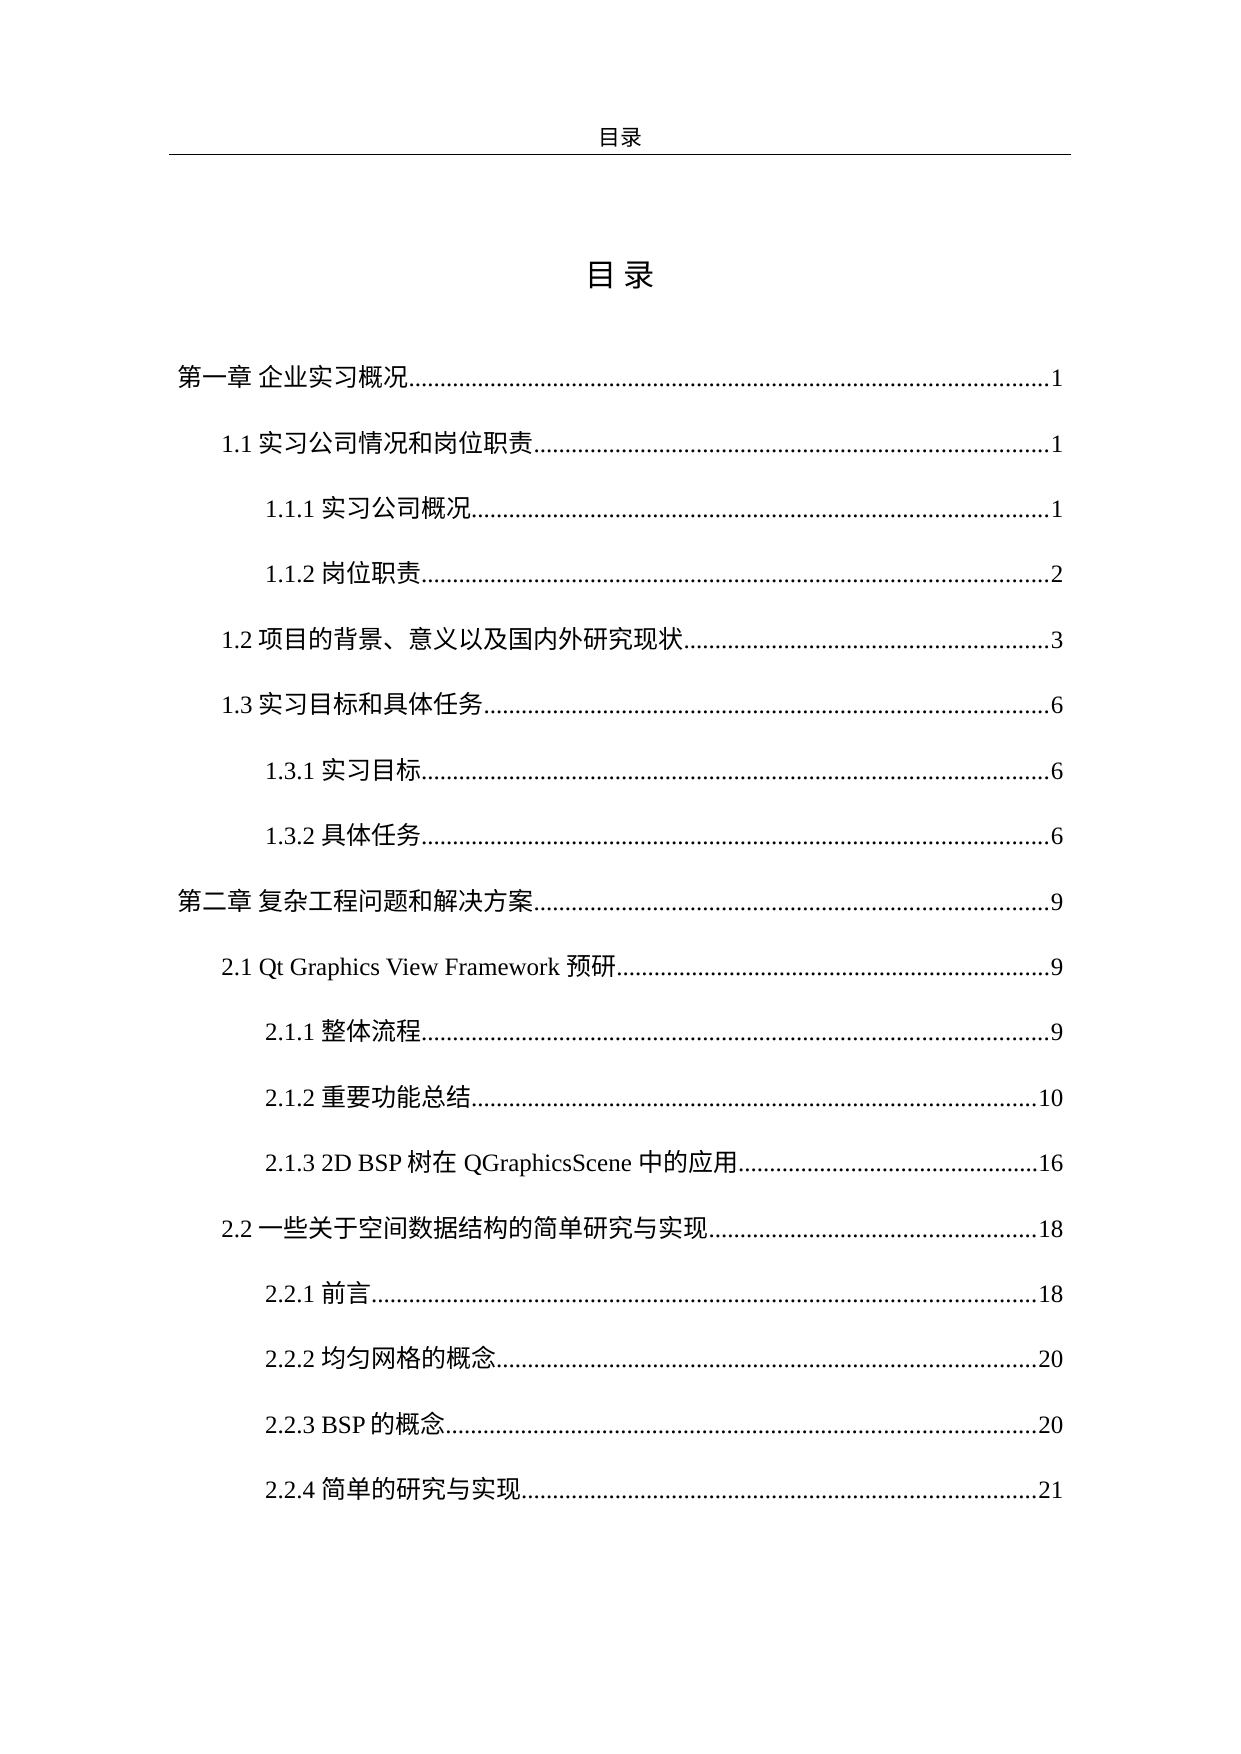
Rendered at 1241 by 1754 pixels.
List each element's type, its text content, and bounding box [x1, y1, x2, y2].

text 目 录 [177, 240, 1063, 306]
